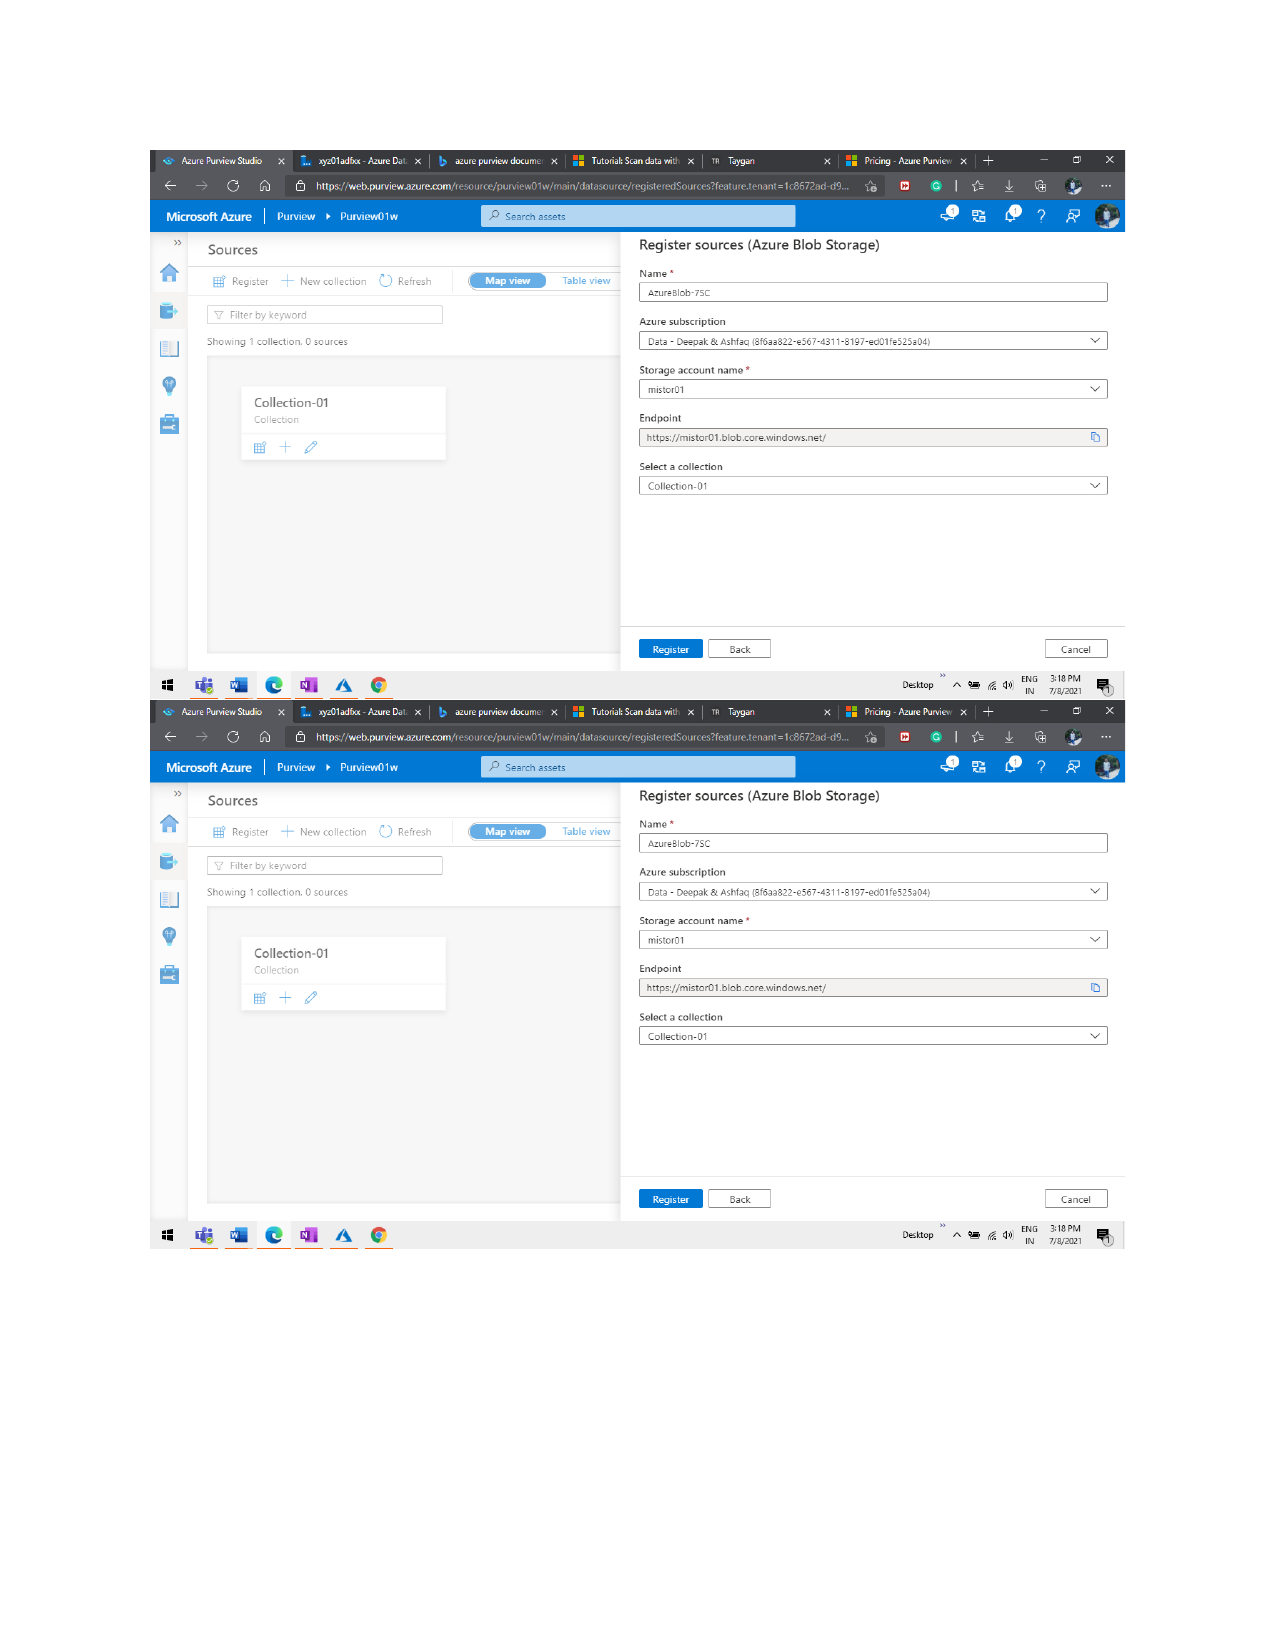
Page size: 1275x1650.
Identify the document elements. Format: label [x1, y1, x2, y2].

picture [150, 150, 1125, 699]
picture [150, 700, 1125, 1249]
